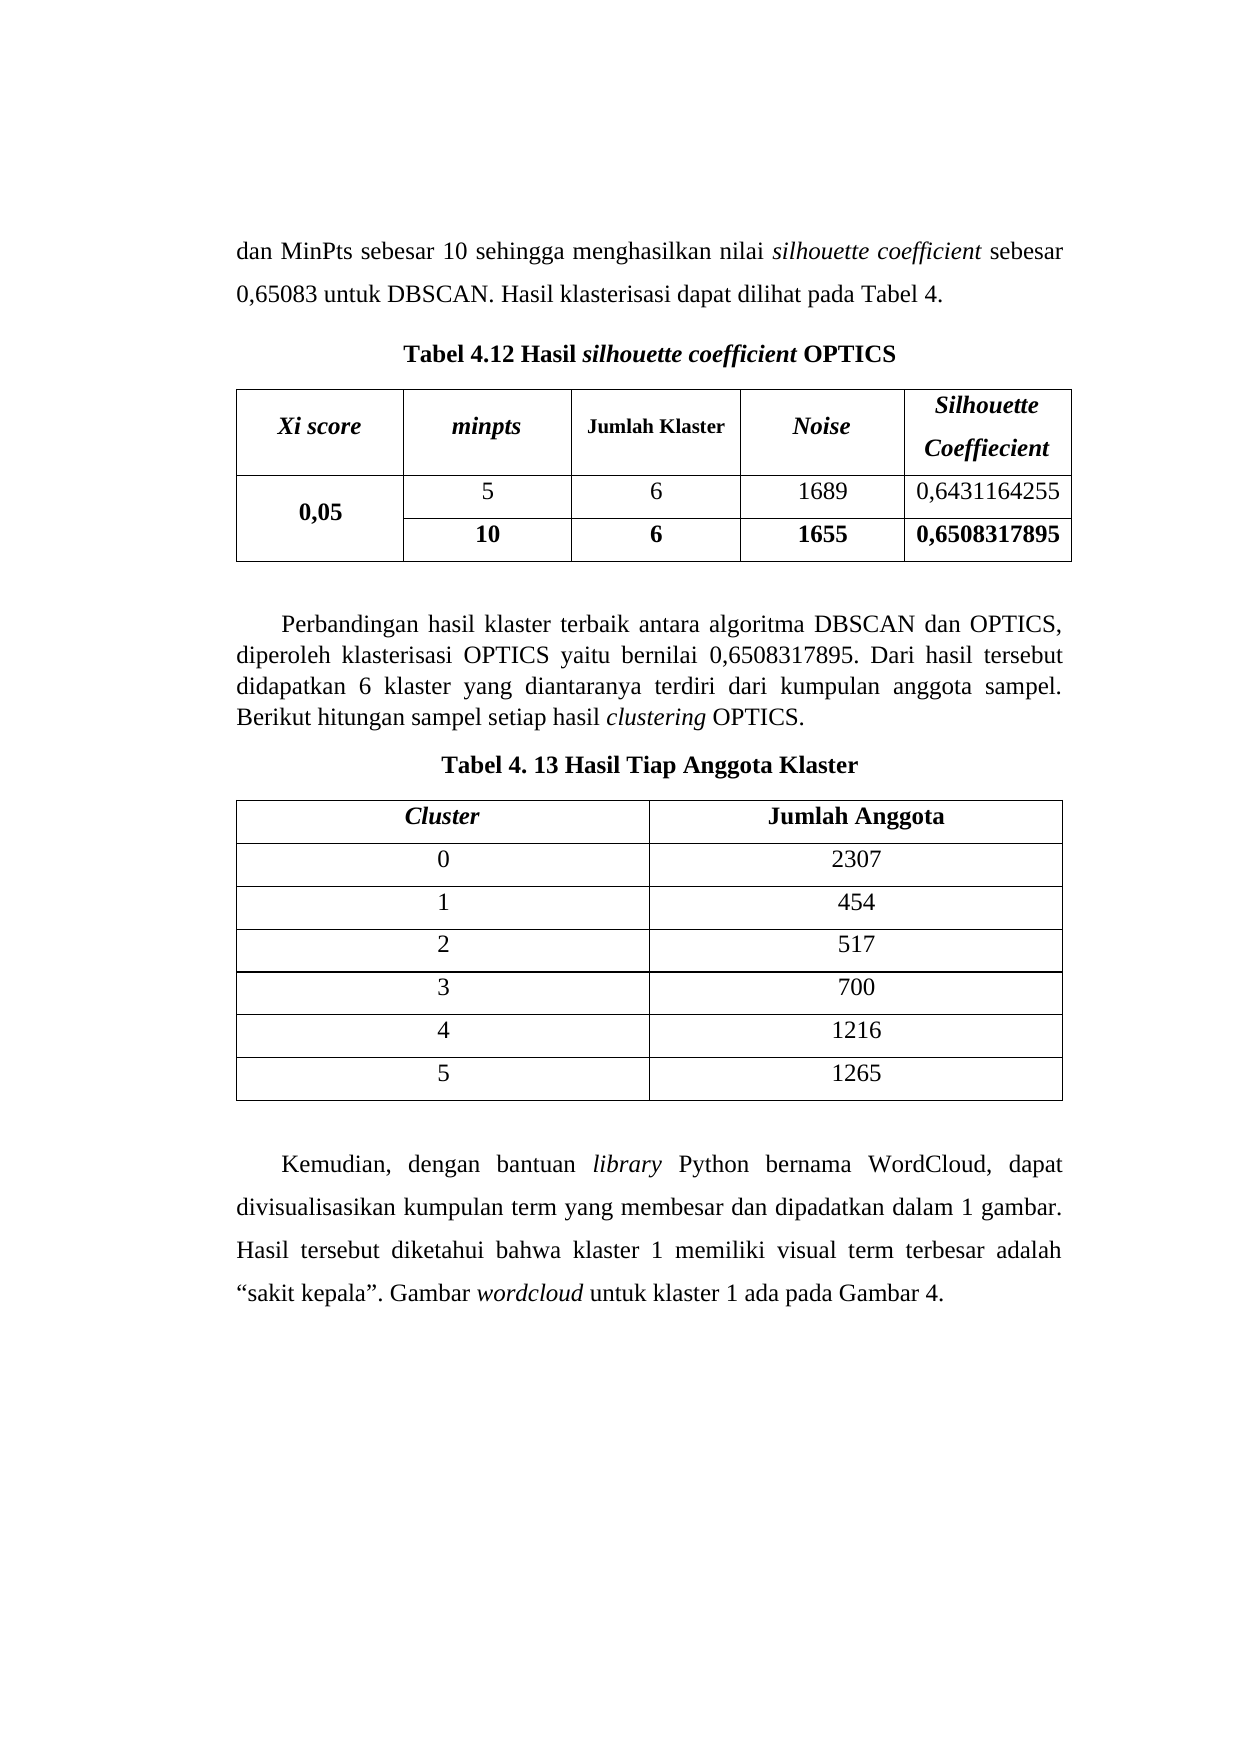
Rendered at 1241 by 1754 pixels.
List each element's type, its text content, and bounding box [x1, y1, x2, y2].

table_cell 1655 [741, 519, 904, 561]
table_cell 5 [237, 1058, 649, 1100]
table_cell 0,6431164255 [905, 476, 1071, 518]
table_cell 1265 [650, 1058, 1062, 1100]
table_header Jumlah Klaster [572, 390, 740, 475]
table_cell 6 [572, 519, 740, 561]
table_header Silhouette Coeffiecient [905, 390, 1071, 475]
table_cell 6 [572, 476, 740, 518]
table_header Noise [741, 390, 904, 475]
table_cell 1 [237, 887, 649, 928]
table_cell 5 [404, 476, 571, 518]
table_cell 2307 [650, 844, 1062, 886]
table_header minpts [404, 390, 571, 475]
table_cell 3 [237, 973, 649, 1014]
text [236, 236, 1063, 308]
table_cell 0,6508317895 [905, 519, 1071, 561]
table_cell 700 [650, 973, 1062, 1014]
table_cell 10 [404, 519, 571, 561]
table_cell 454 [650, 887, 1062, 928]
table_cell 2 [237, 930, 649, 971]
table_cell 1216 [650, 1015, 1062, 1057]
table_cell 4 [237, 1015, 649, 1057]
table_header Cluster [237, 801, 649, 843]
text Kemudian, dengan bantuan library Python bernama WordCloud, dapat divisualisasikan kumpulan term yang membesar dan dipadatkan dalam 1 gambar. Hasil tersebut diketahui bahwa klaster 1 memiliki visual term terbesar adalah “sakit kepala”. Gambar wordcloud untuk klaster 1 ada pada Gambar 4. [236, 1149, 1063, 1307]
table_cell 0 [237, 844, 649, 886]
table_cell 0,05 [237, 476, 403, 561]
text Perbandingan hasil klaster terbaik antara algoritma DBSCAN dan OPTICS, diperoleh klasterisasi OPTICS yaitu bernilai 0,6508317895. Dari hasil tersebut didapatkan 6 klaster yang diantaranya terdiri dari kumpulan anggota sampel. Berikut hitungan sampel setiap hasil clustering OPTICS. [236, 609, 1063, 731]
text Tabel 4. 13 Hasil Tiap Anggota Klaster [236, 750, 1063, 779]
table_cell 517 [650, 930, 1062, 971]
table_header Xi score [237, 390, 403, 475]
text Tabel 4.12 Hasil silhouette coefficient OPTICS [236, 339, 1063, 368]
table_header Jumlah Anggota [650, 801, 1062, 843]
table_cell 1689 [741, 476, 904, 518]
